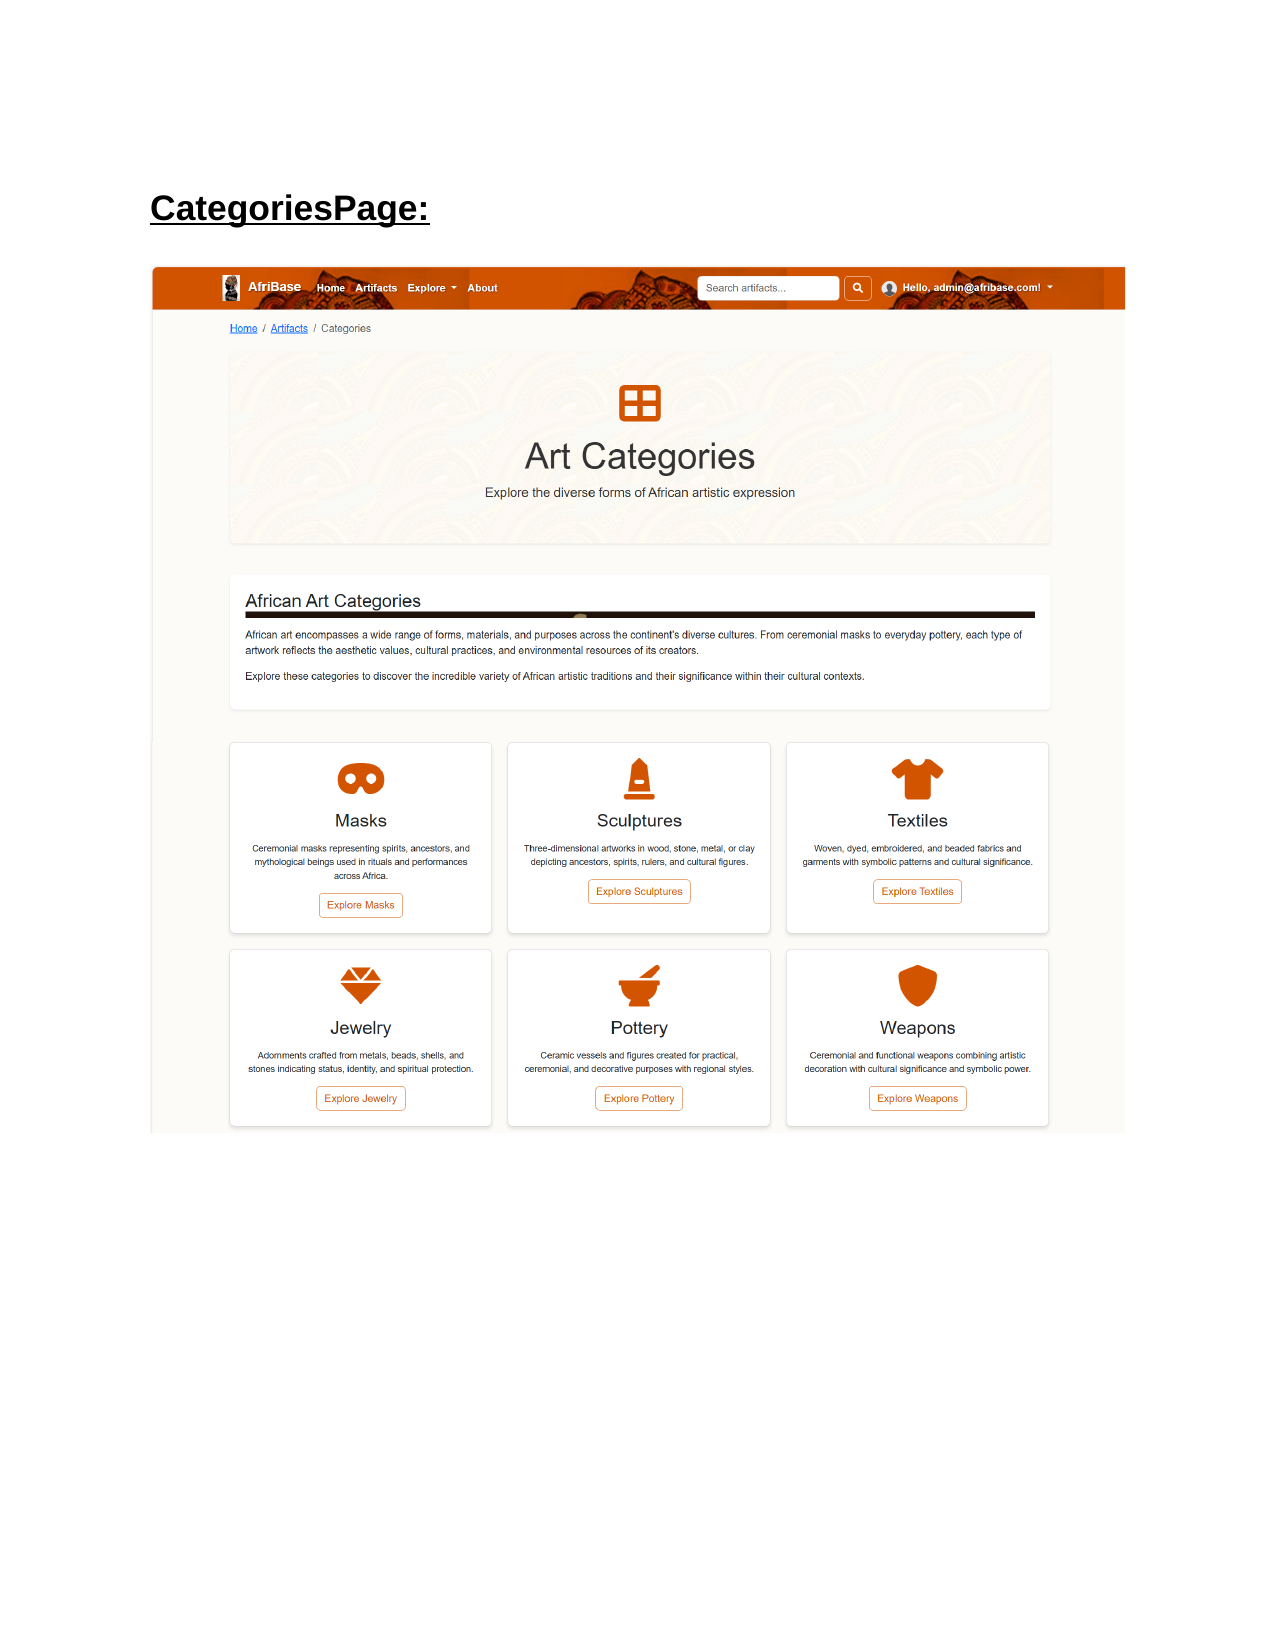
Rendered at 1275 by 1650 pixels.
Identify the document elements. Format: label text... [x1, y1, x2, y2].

picture [150, 265, 1125, 1133]
subtitle CategoriesPage: [150, 187, 1125, 228]
